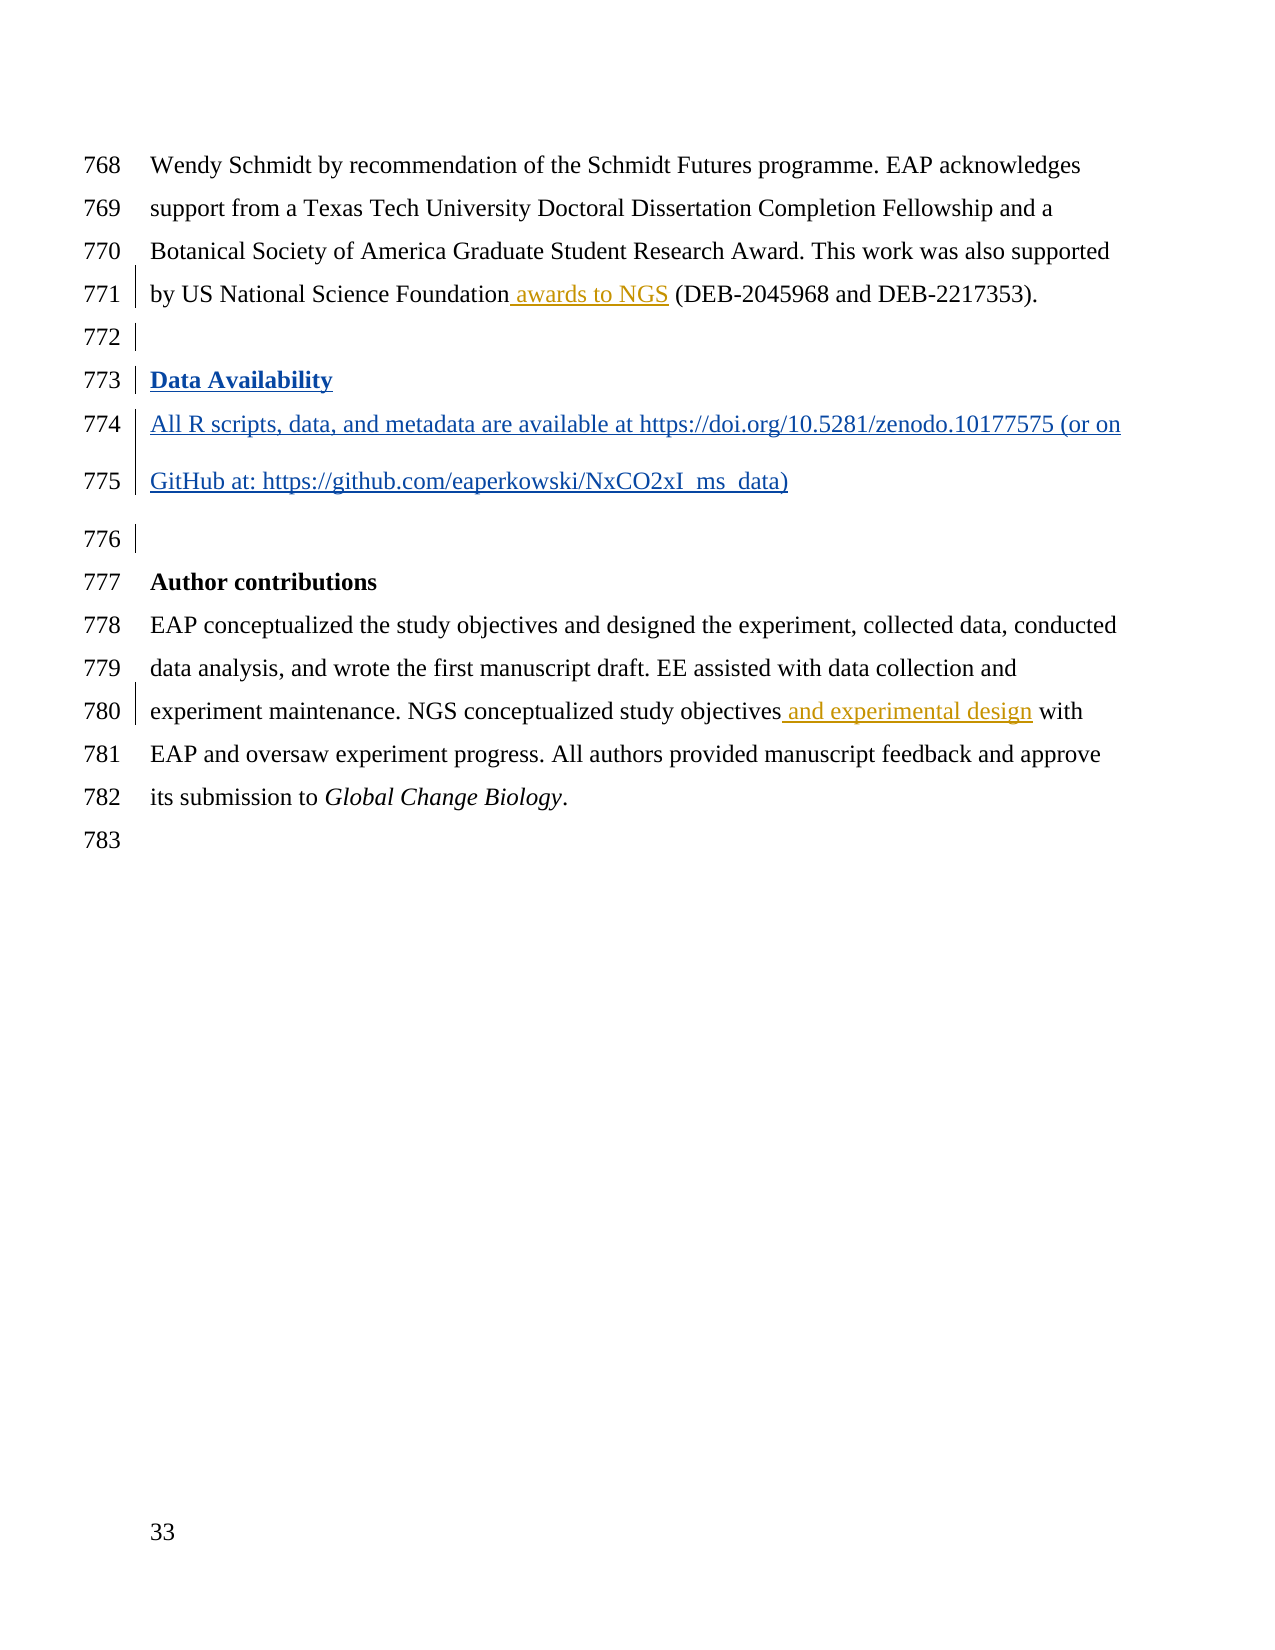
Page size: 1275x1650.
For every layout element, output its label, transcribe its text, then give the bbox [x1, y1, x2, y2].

text EAP conceptualized the study objectives and designed the experiment, collected data, conducted data analysis, and wrote the first manuscript draft. EE assisted with data collection and experiment maintenance. NGS conceptualized study objectives with EAP and oversaw experiment progress. All authors provided manuscript feedback and approve its submission to Global Change Biology. [150, 610, 1125, 811]
text Author contributions [150, 567, 1125, 596]
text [150, 150, 1125, 308]
